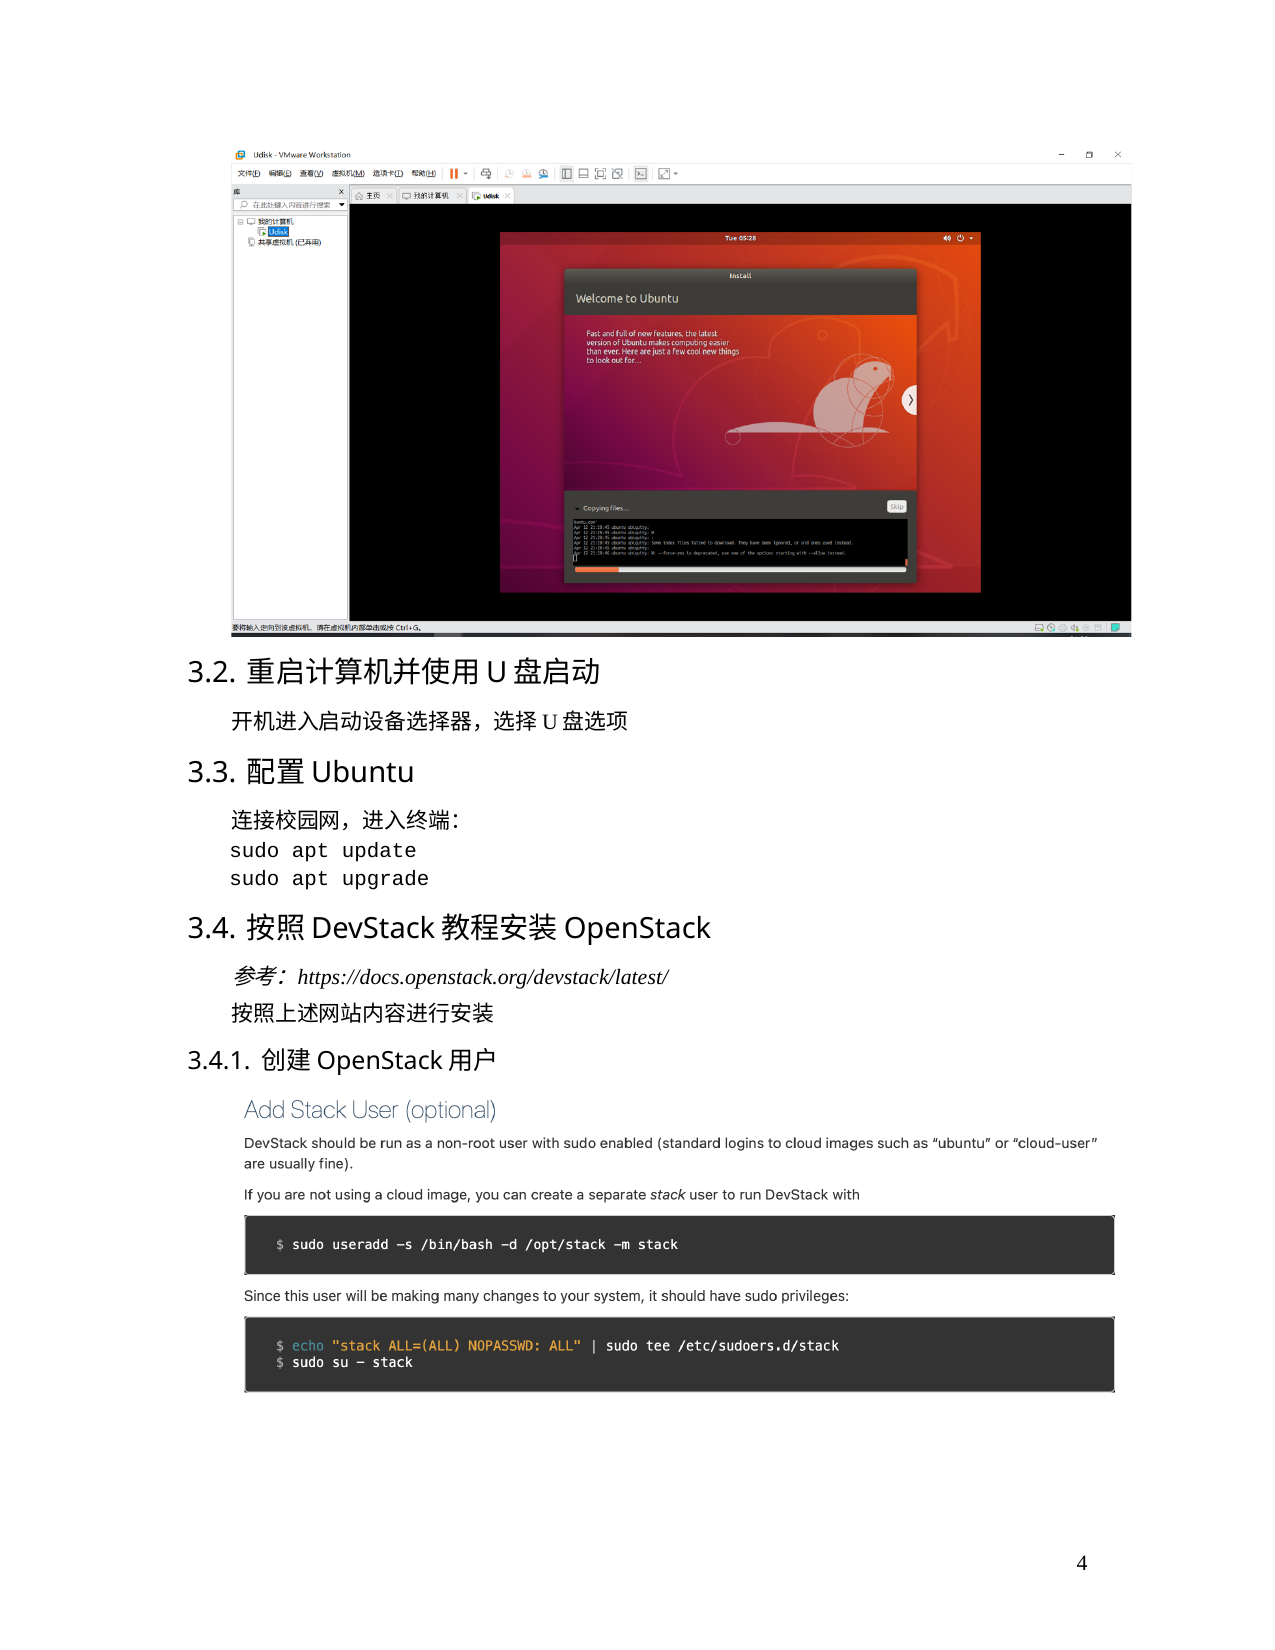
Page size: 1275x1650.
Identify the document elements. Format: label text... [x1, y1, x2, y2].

picture [231, 150, 1132, 637]
subtitle 创建OpenStack用户 [187, 1040, 1087, 1076]
text sudo apt update [187, 840, 1087, 863]
picture [231, 1088, 1132, 1412]
text 连接校园网，进入终端： [187, 803, 1087, 835]
text sudo apt upgrade [187, 868, 1087, 892]
subtitle 按照DevStack教程安装OpenStack [187, 904, 1087, 947]
subtitle 重启计算机并使用U盘启动 [187, 649, 1087, 691]
text 按照上述网站内容进行安装 [187, 996, 1087, 1028]
text 开机进入启动设备选择器，选择U盘选项 [187, 704, 1087, 736]
subtitle 配置Ubuntu [187, 748, 1087, 791]
text 参考：https://docs.openstack.org/devstack/latest/ [187, 959, 1087, 991]
